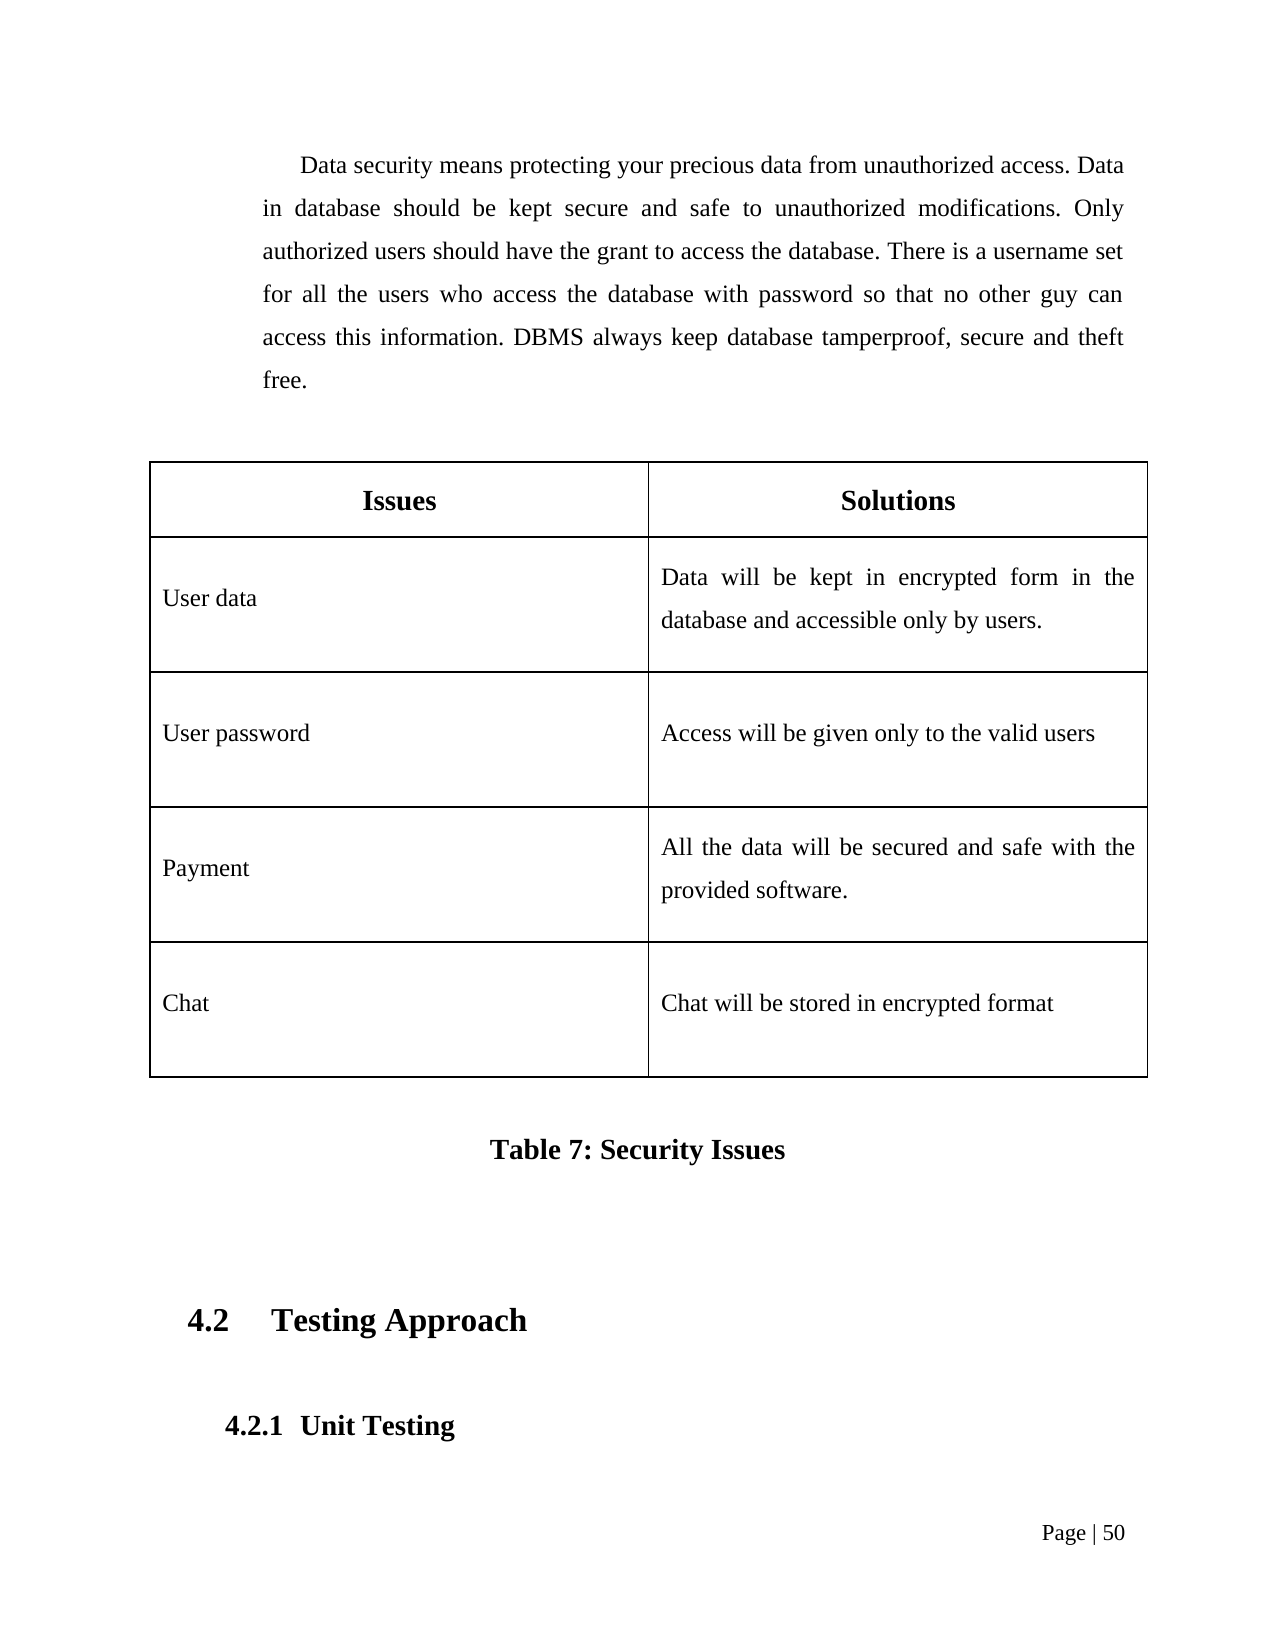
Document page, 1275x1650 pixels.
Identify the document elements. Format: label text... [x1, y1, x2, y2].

table_cell Chat will be stored in encrypted format [649, 943, 1147, 1076]
table_cell Payment [151, 808, 648, 941]
table_cell All the data will be secured and safe with the provided software. [649, 808, 1147, 941]
table_cell User password [151, 673, 648, 806]
table_header Issues [151, 463, 648, 536]
table_cell Access will be given only to the valid users [649, 673, 1147, 806]
table_cell Chat [151, 943, 648, 1076]
table_cell User data [151, 538, 648, 671]
table_cell Data will be kept in encrypted form in the database and accessible only by users. [649, 538, 1147, 671]
table_header Solutions [649, 463, 1147, 536]
subtitle Testing Approach [187, 1300, 1125, 1339]
subtitle Unit Testing [225, 1408, 1125, 1441]
text Data security means protecting your precious data from unauthorized access. Data in database should be kept secure and safe to unauthorized modifications. Only authorized users should have the grant to access the database. There is a username set for all the users who access the database with password so that no other guy can access this information. DBMS always keep database tamperproof, secure and theft free. [262, 150, 1125, 394]
